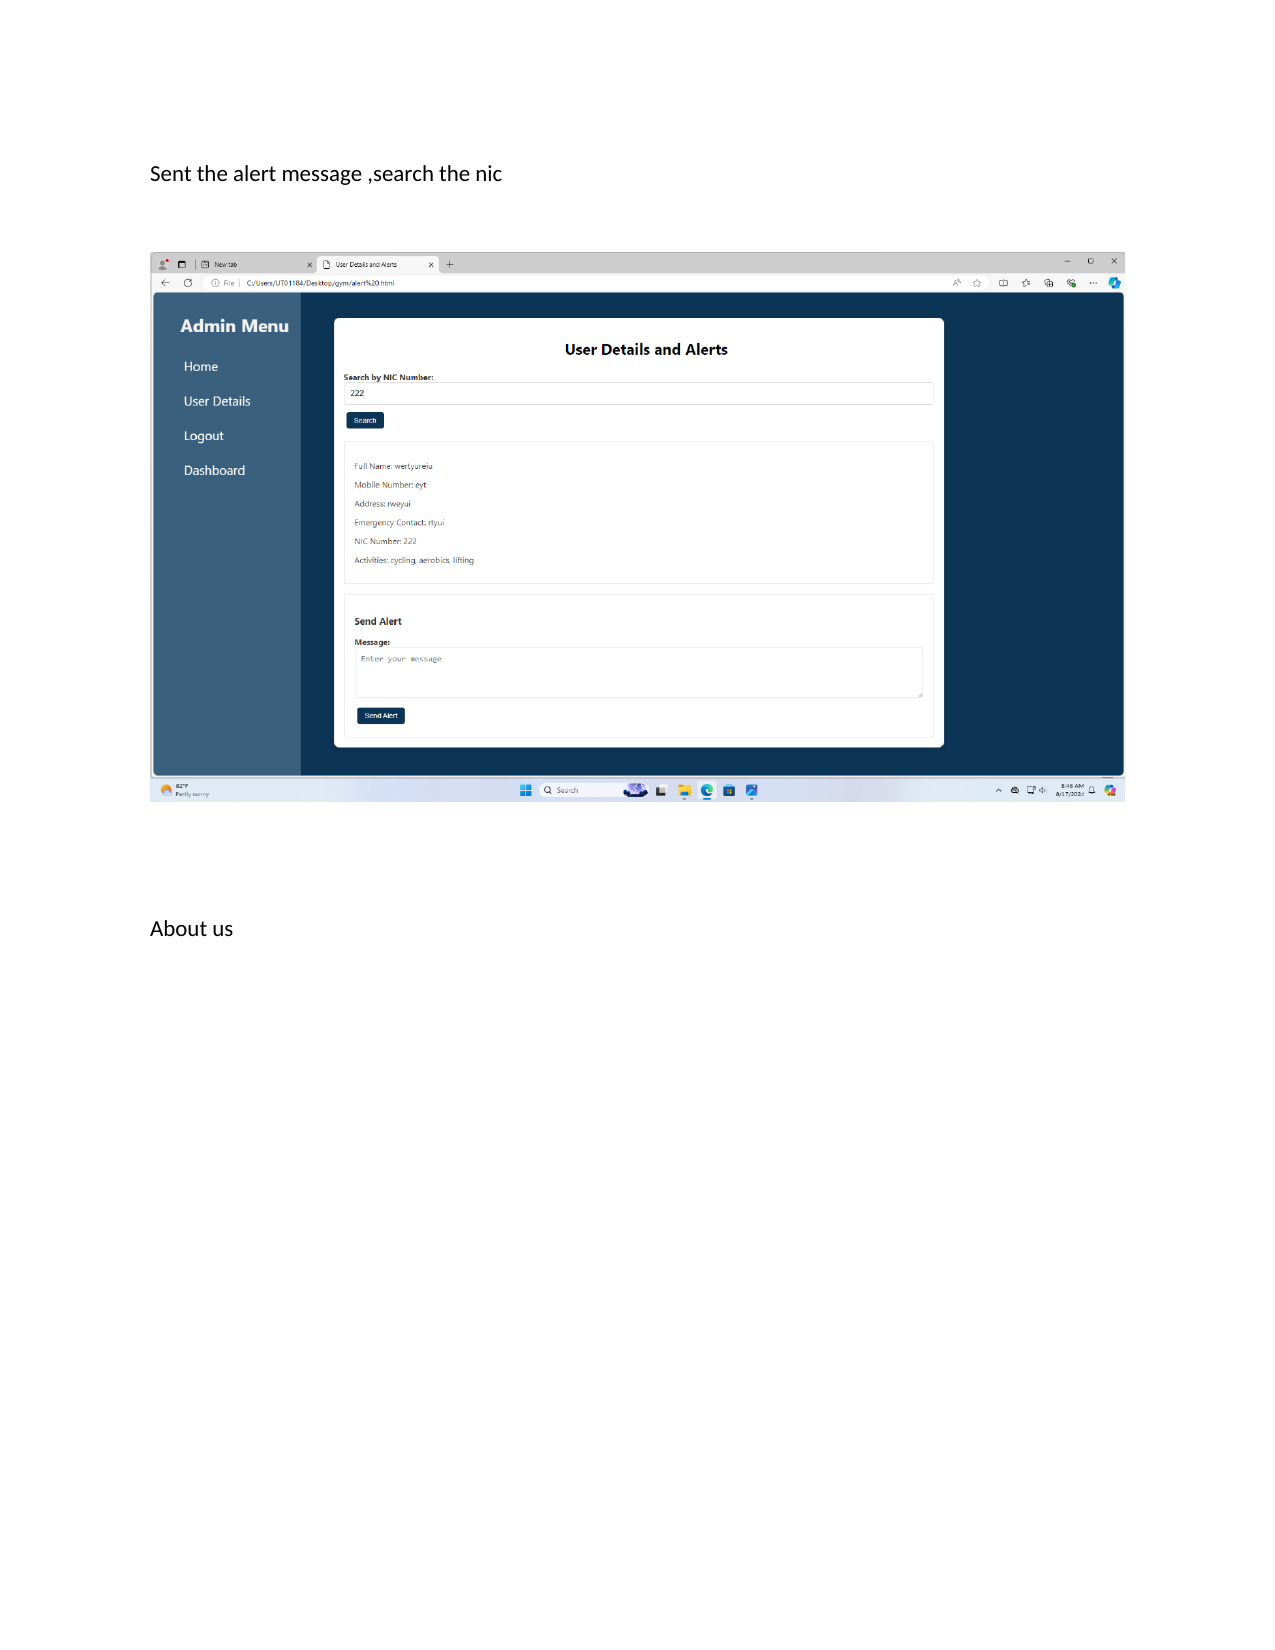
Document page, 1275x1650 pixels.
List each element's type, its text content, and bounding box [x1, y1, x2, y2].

text Sent the alert message ,search the nic [150, 159, 1125, 187]
text About us [150, 914, 1125, 942]
picture [150, 252, 1125, 802]
